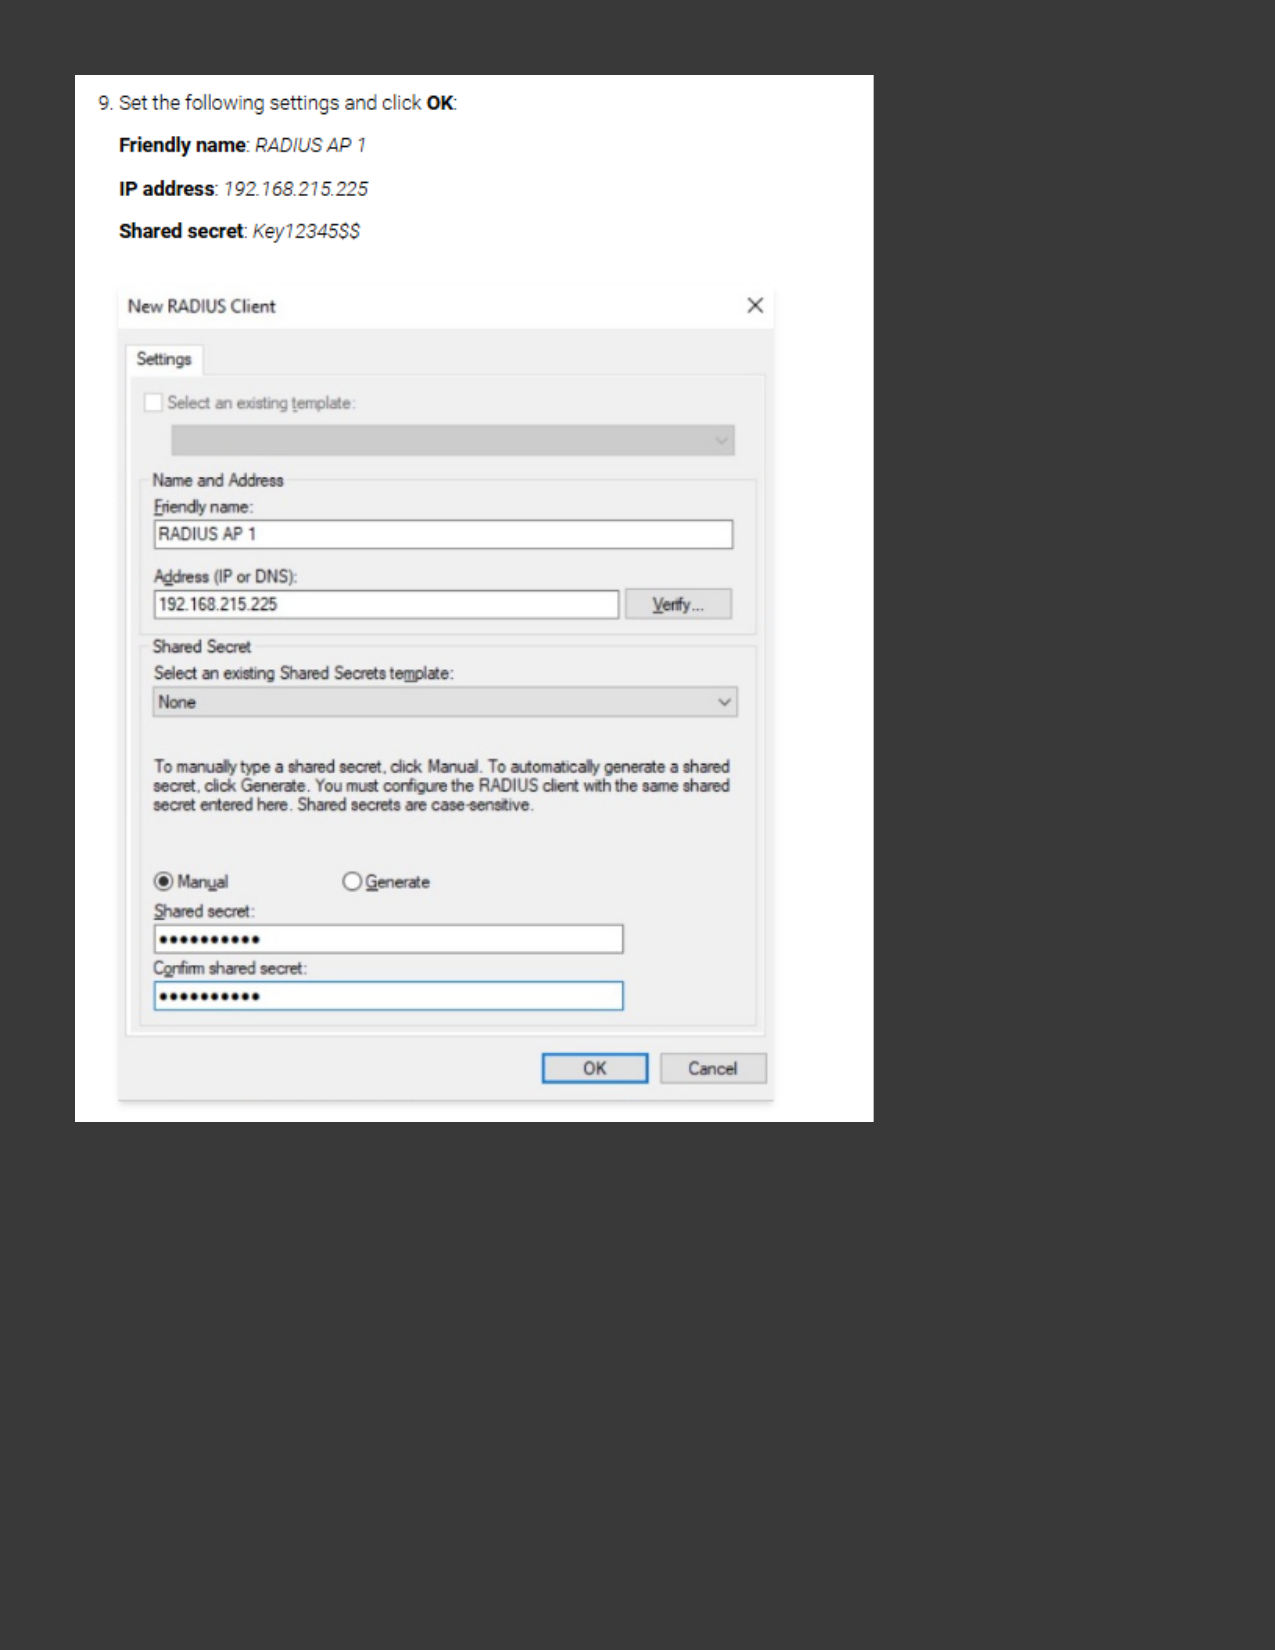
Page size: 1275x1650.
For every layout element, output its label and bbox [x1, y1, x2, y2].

picture [75, 75, 874, 1122]
